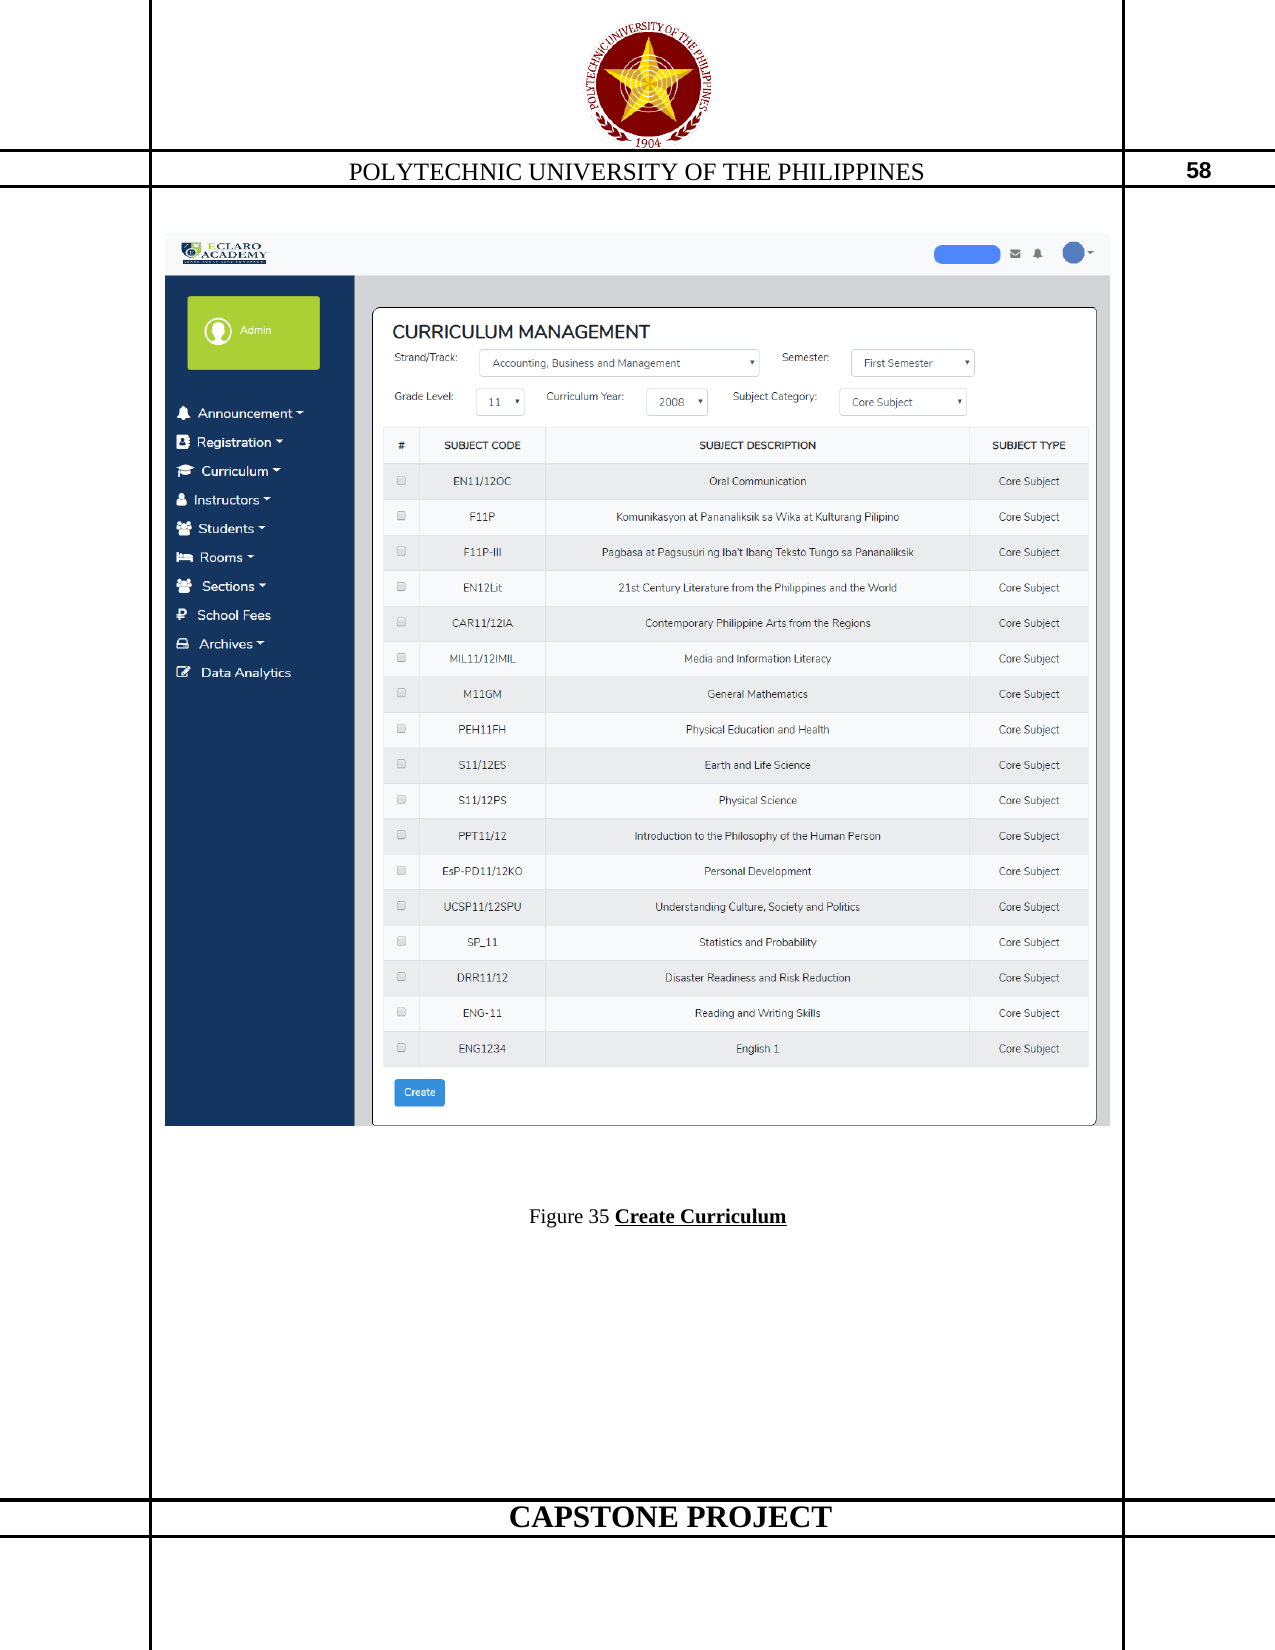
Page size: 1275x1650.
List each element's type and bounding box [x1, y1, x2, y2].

picture [165, 233, 1111, 1126]
picture [583, 20, 712, 149]
